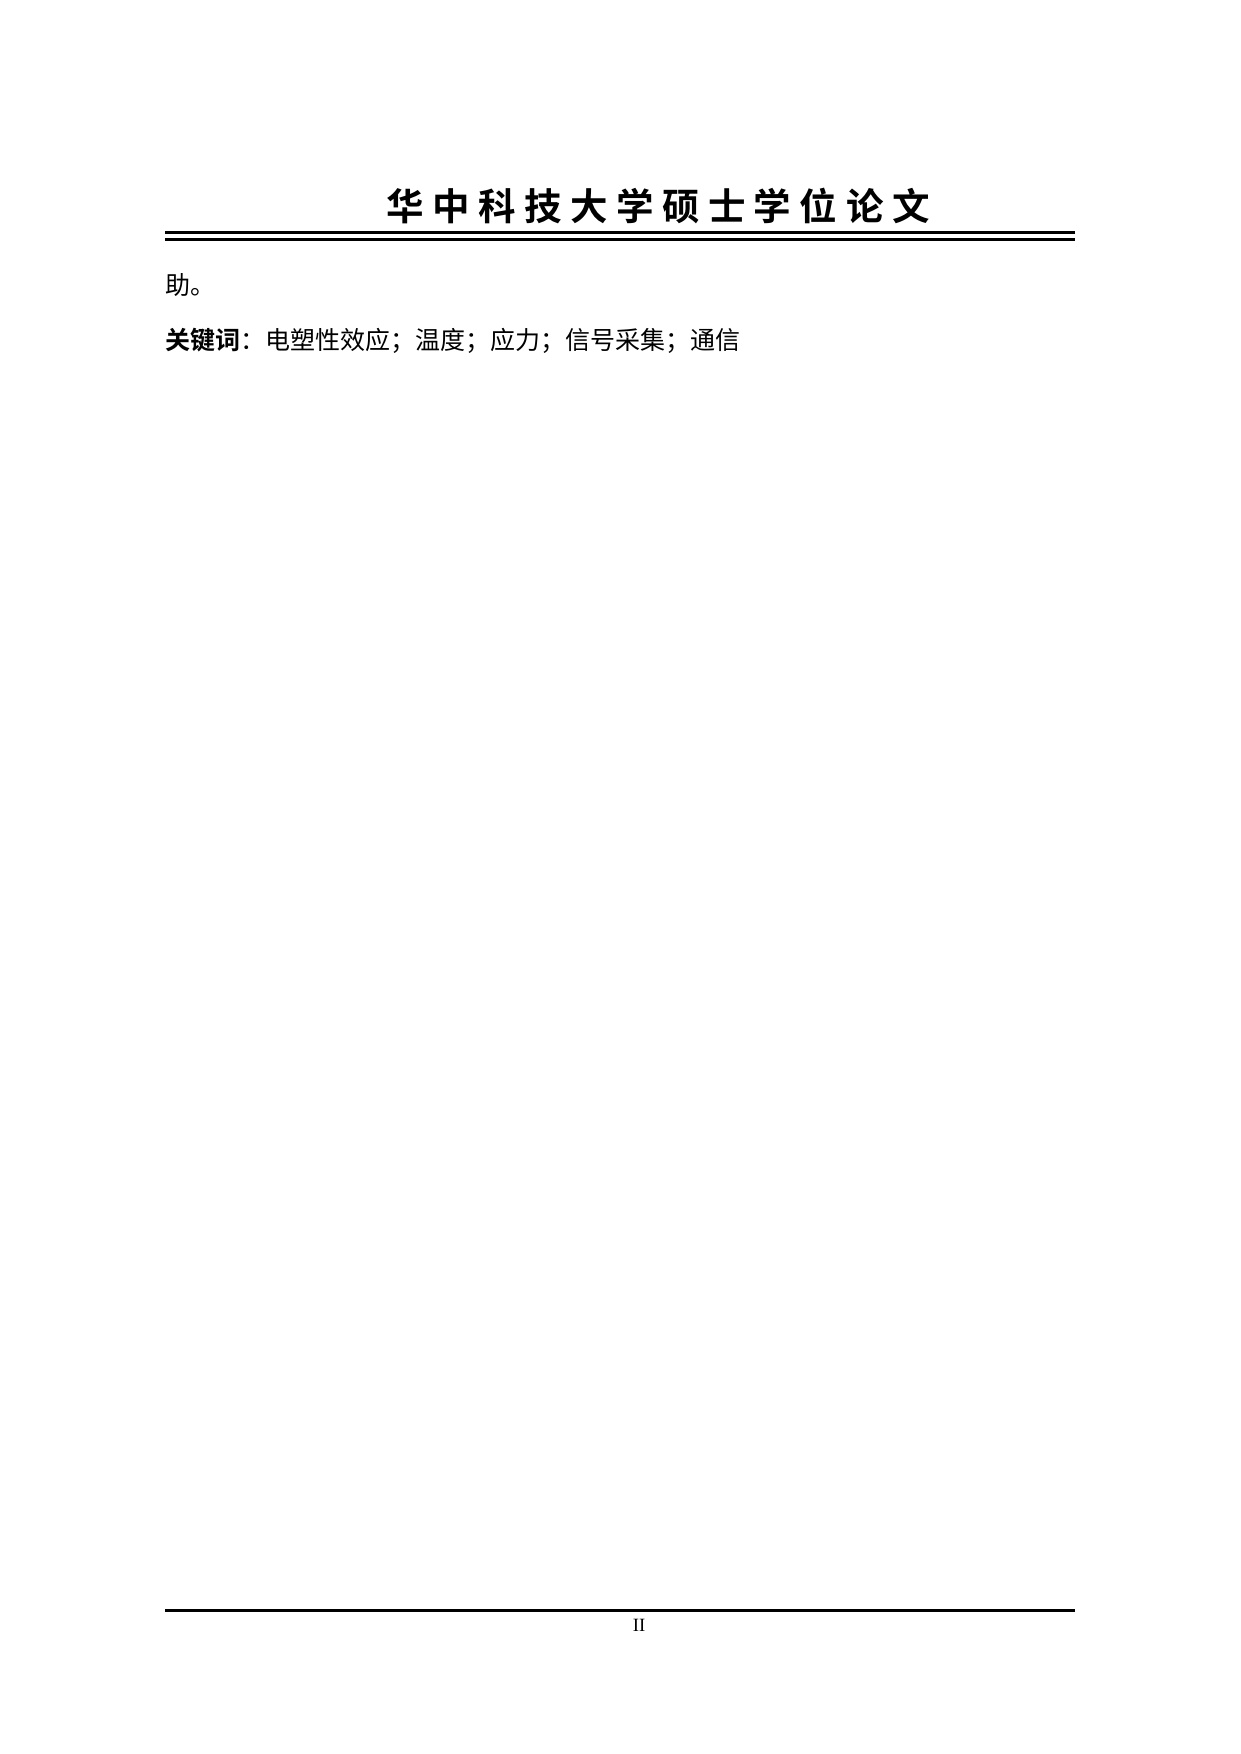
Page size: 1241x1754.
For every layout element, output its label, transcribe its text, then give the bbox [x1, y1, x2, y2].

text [165, 266, 1075, 302]
text 关键词：电塑性效应；温度；应力；信号采集；通信 [165, 320, 1075, 356]
